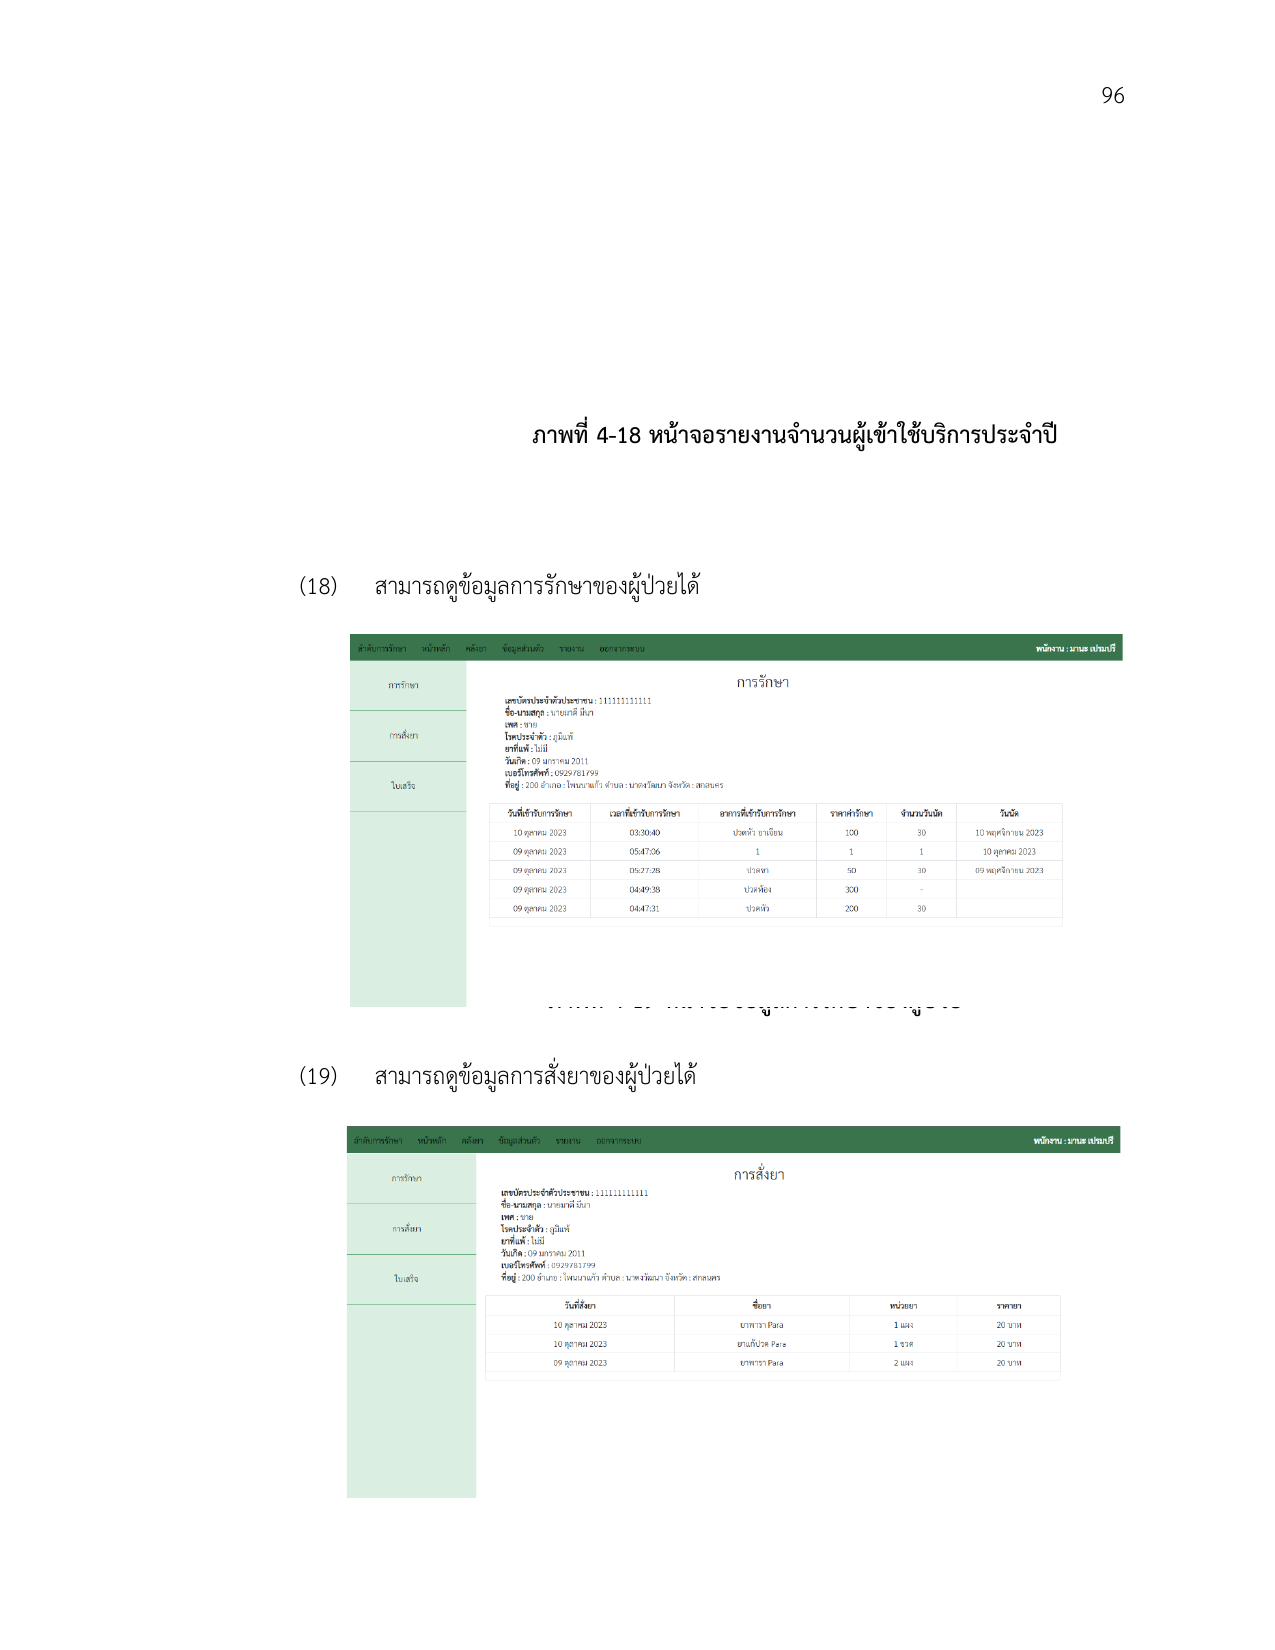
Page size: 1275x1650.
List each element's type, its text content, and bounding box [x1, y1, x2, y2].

picture [350, 634, 1123, 1007]
text (19) สามารถดูข้อมูลการสั่งยาของผู้ป่วยได้ [225, 1055, 1125, 1093]
text ภาพที่ 4-19 หน้าจอข้อมูลการรักษาของผู้ป่วย [225, 979, 1125, 1017]
picture [346, 1126, 1121, 1498]
text ภาพที่ 4-18 หน้าจอรายงานจำนวนผู้เข้าใช้บริการประจำปี [225, 414, 1125, 452]
text (18) สามารถดูข้อมูลการรักษาของผู้ป่วยได้ [225, 565, 1125, 602]
